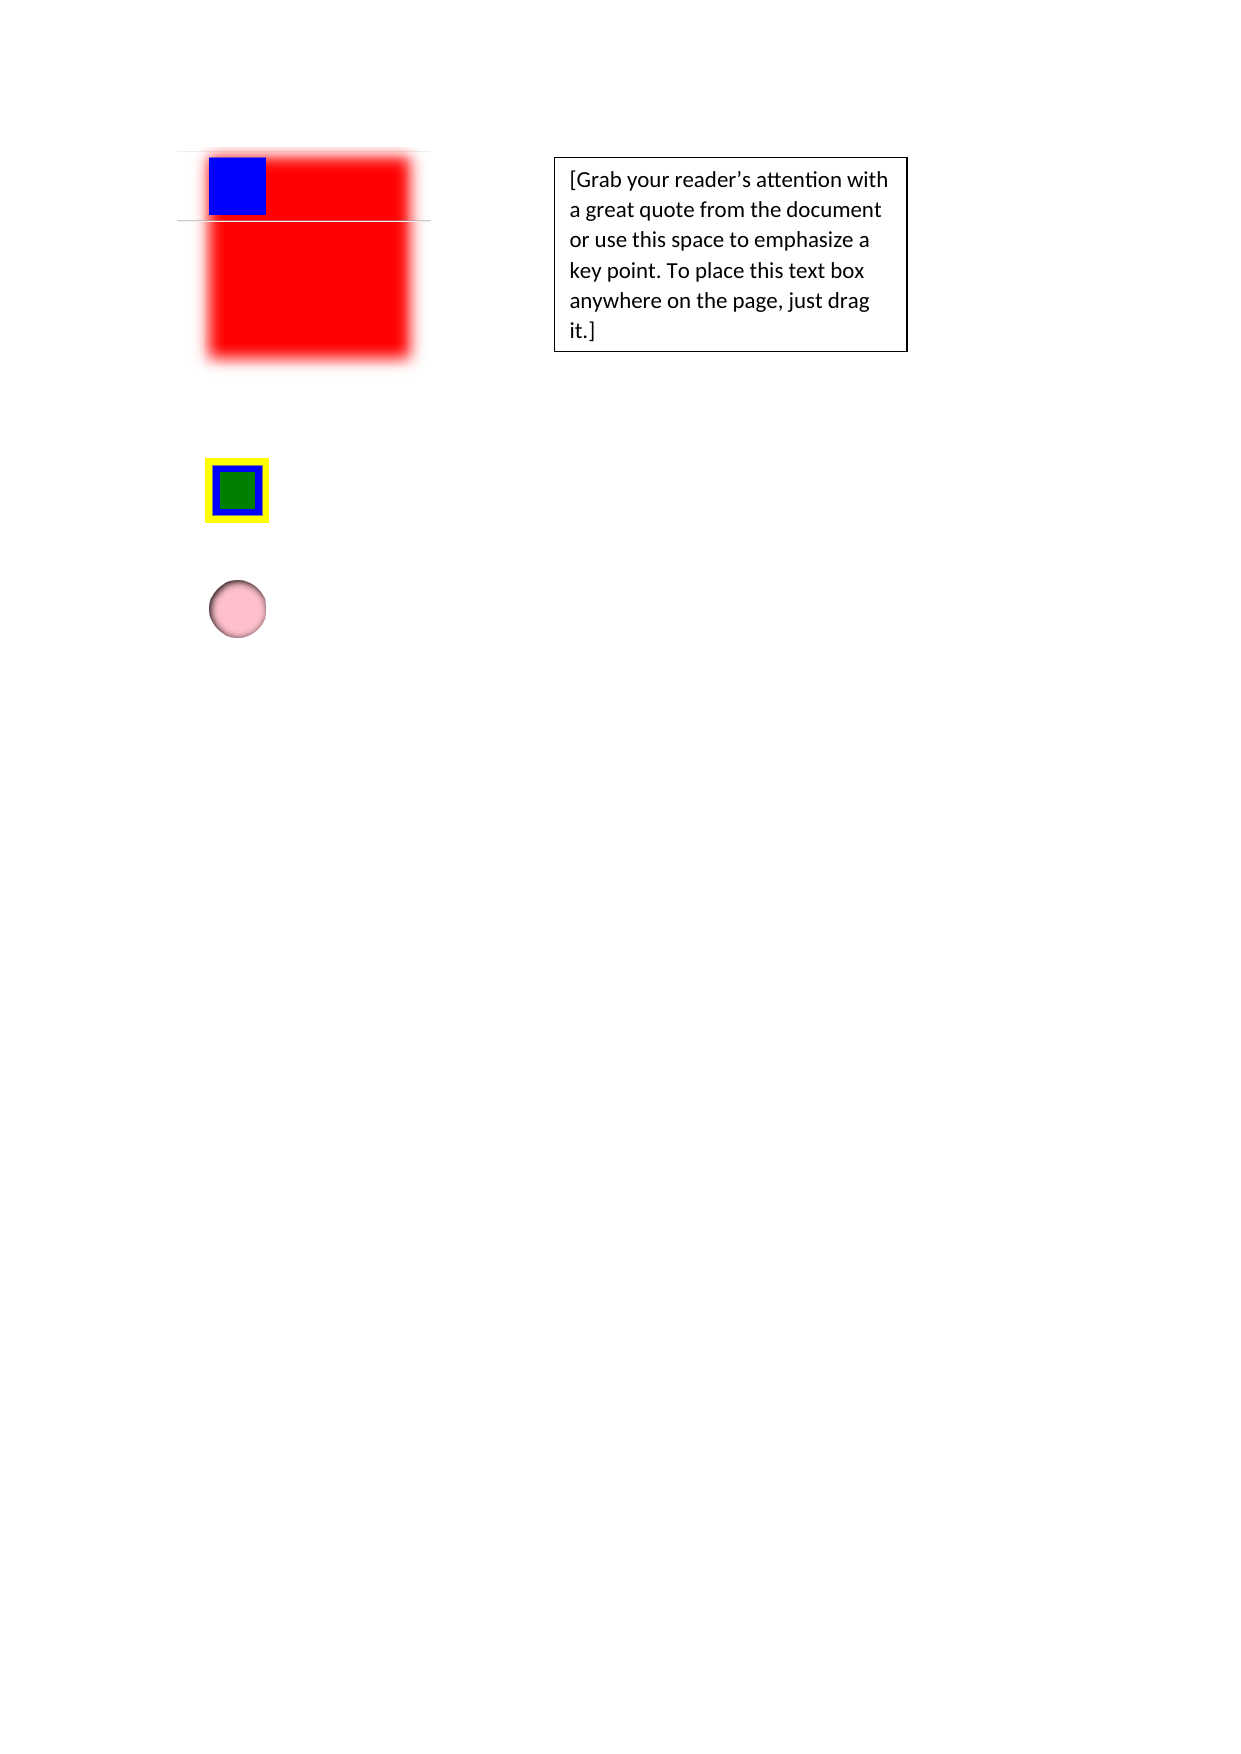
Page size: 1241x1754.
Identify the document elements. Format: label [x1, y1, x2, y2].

picture [177, 147, 431, 642]
